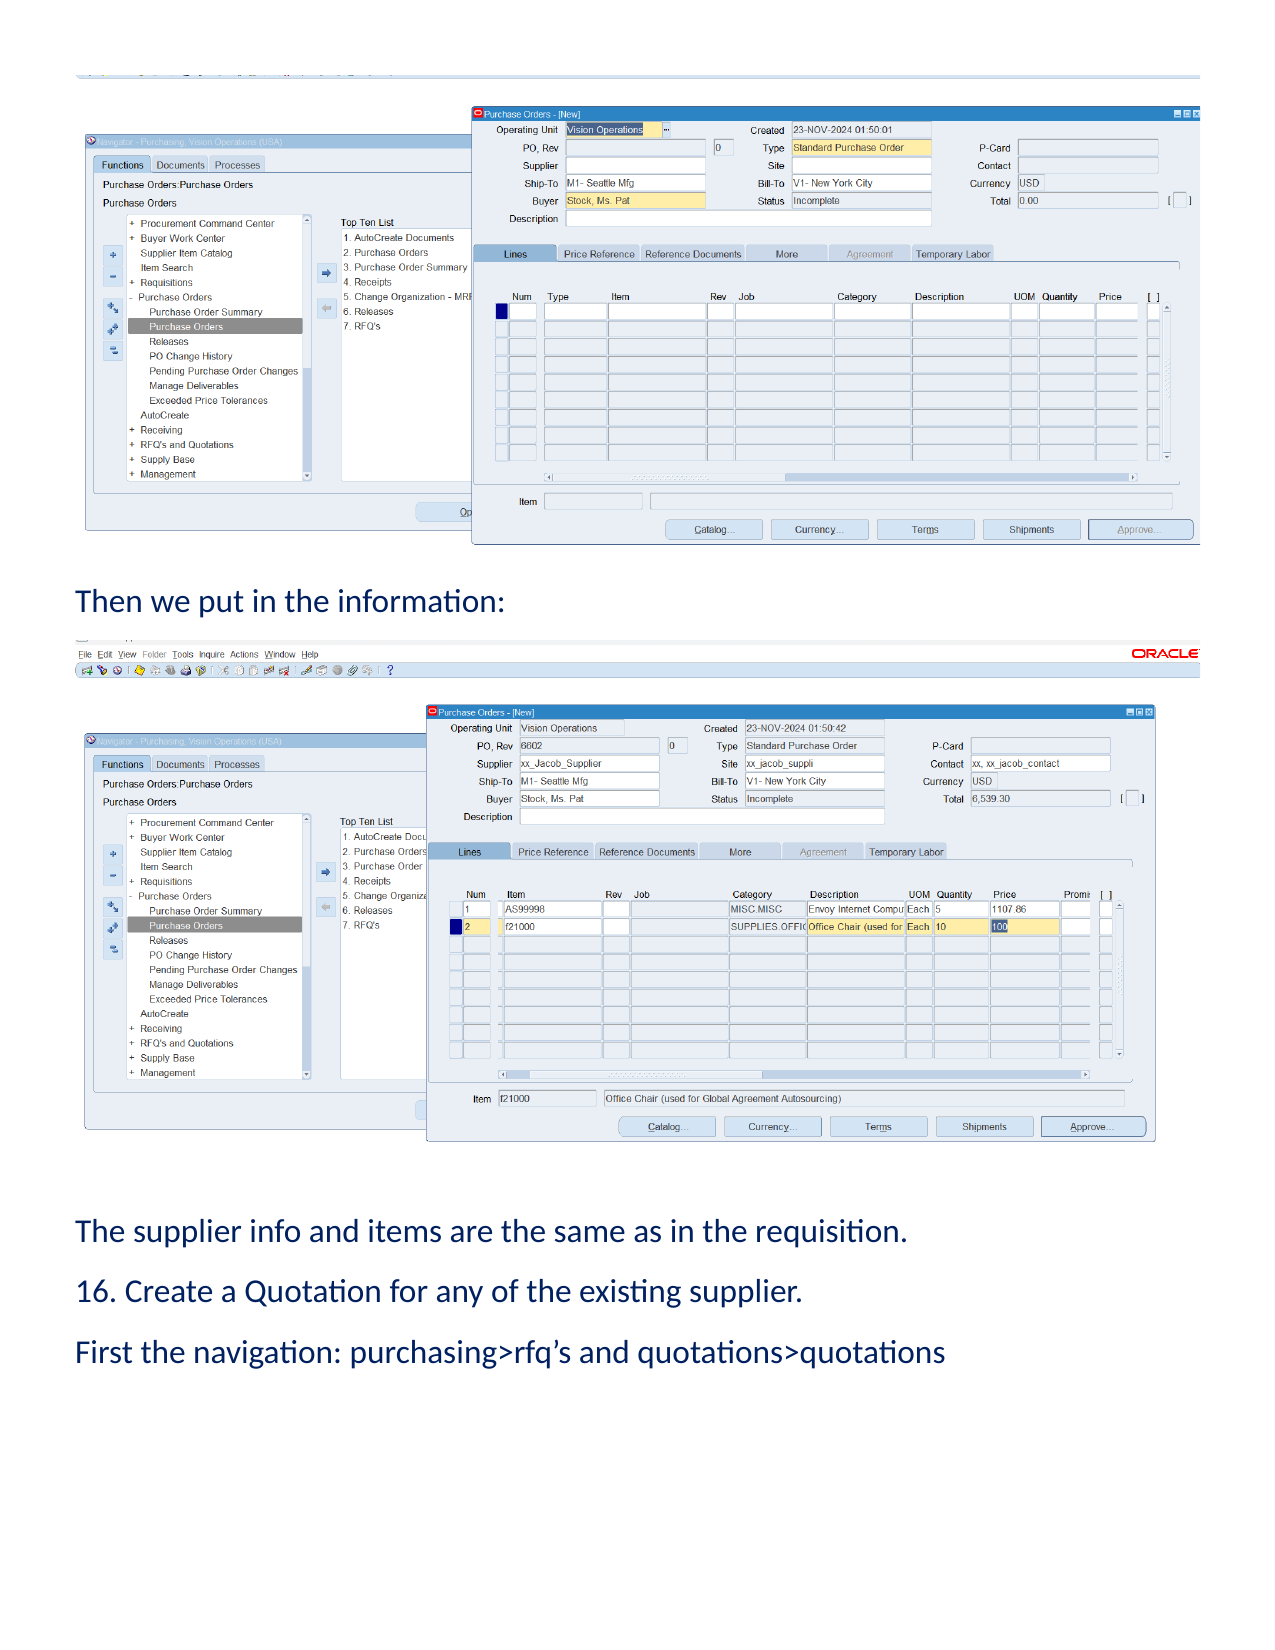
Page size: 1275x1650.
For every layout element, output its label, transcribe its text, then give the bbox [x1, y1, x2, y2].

text First the navigation: purchasing>rfq’s and quotations>quotations [75, 1331, 1200, 1372]
picture [75, 75, 1200, 561]
text 16. Create a Quotation for any of the existing supplier. [75, 1270, 1200, 1311]
text Then we put in the information: [75, 580, 1200, 621]
picture [75, 640, 1200, 1191]
text The supplier info and items are the same as in the requisition. [75, 1210, 1200, 1251]
